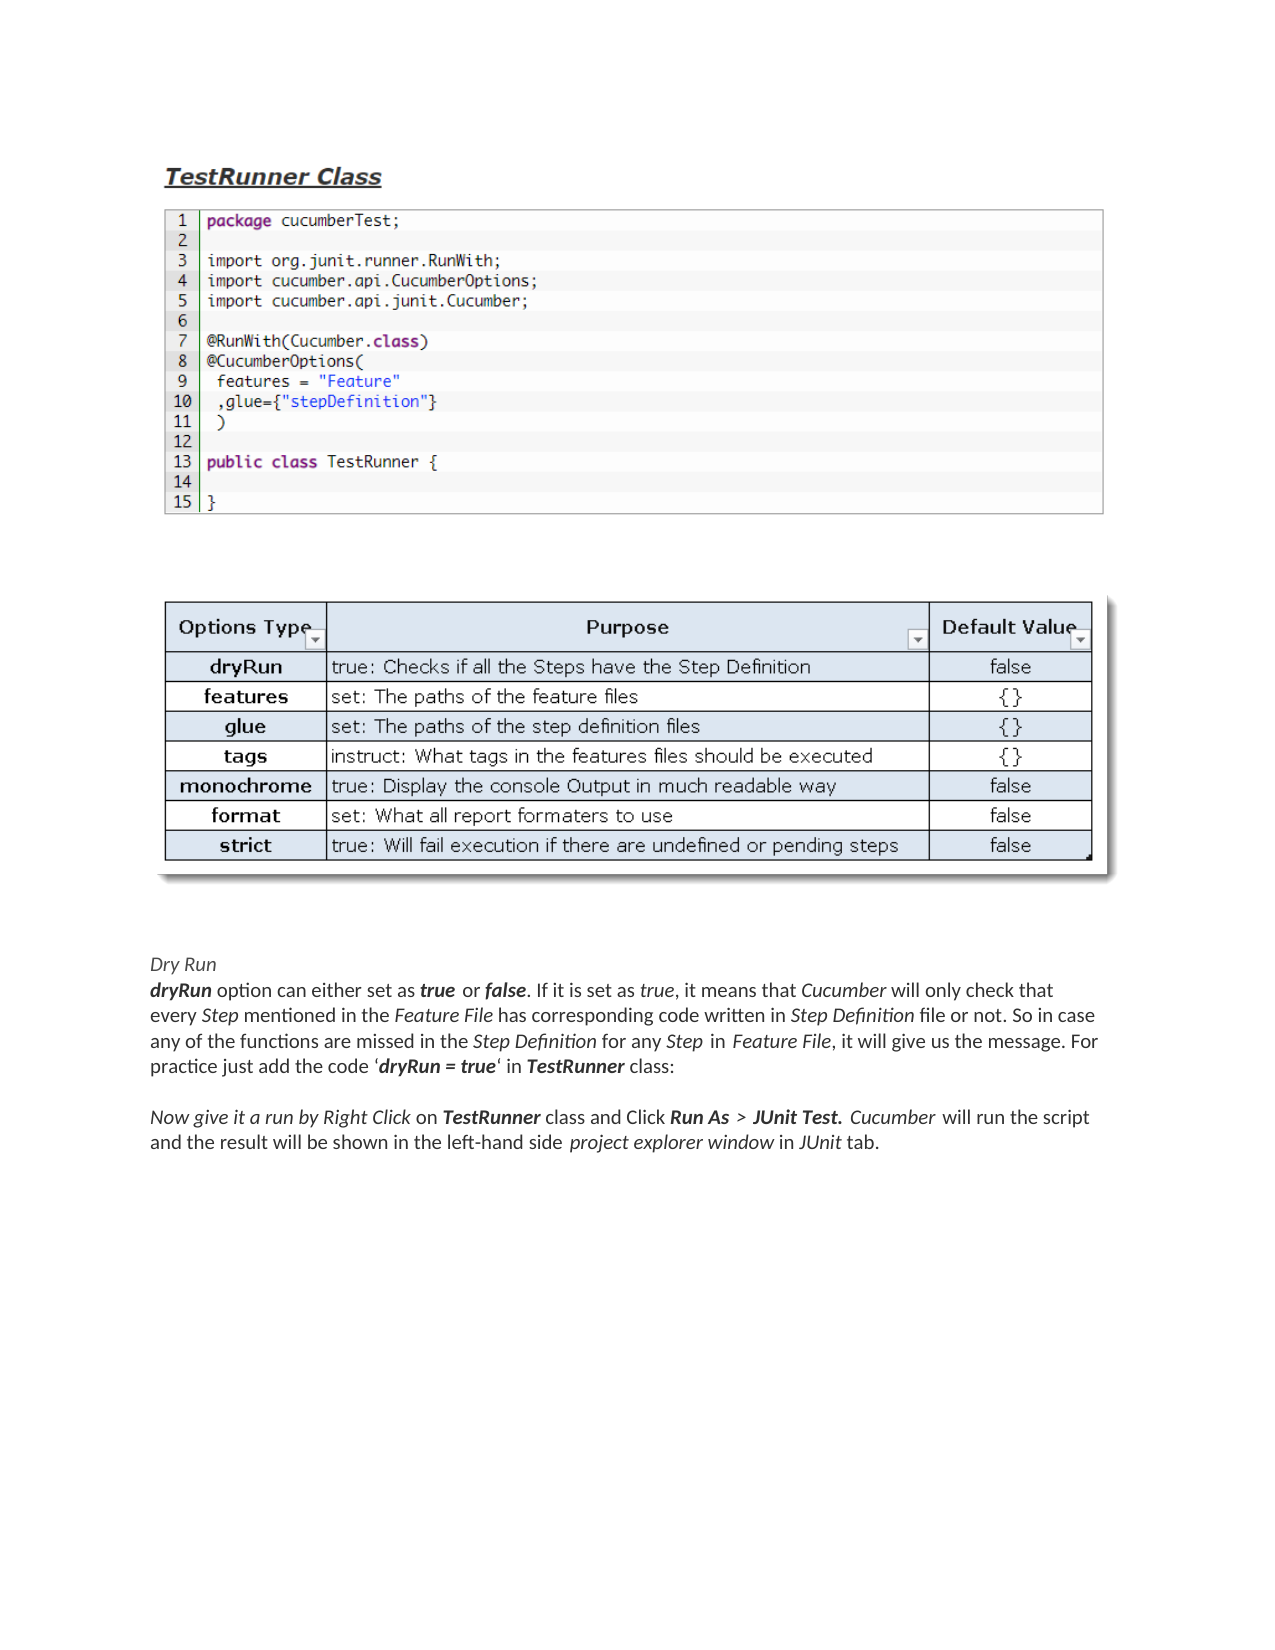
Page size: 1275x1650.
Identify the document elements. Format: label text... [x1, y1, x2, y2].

text dryRun option can either set as true or false. If it is set as true, it means that Cucumber will only check that every Step mentioned in the Feature File has corresponding code written in Step Definition file or not. So in case any of the functions are missed in the Step Definition for any Step in Feature File, it will give us the message. For practice just add the code ‘dryRun = true‘ in TestRunner class: [150, 977, 1125, 1079]
picture [150, 150, 1125, 530]
subtitle Dry Run [150, 952, 1125, 977]
picture [150, 588, 1125, 893]
text Now give it a run by Right Click on TestRunner class and Click Run As > JUnit Test. Cucumber will run the script and the result will be shown in the left-hand side project explorer window in JUnit tab. [150, 1104, 1125, 1155]
